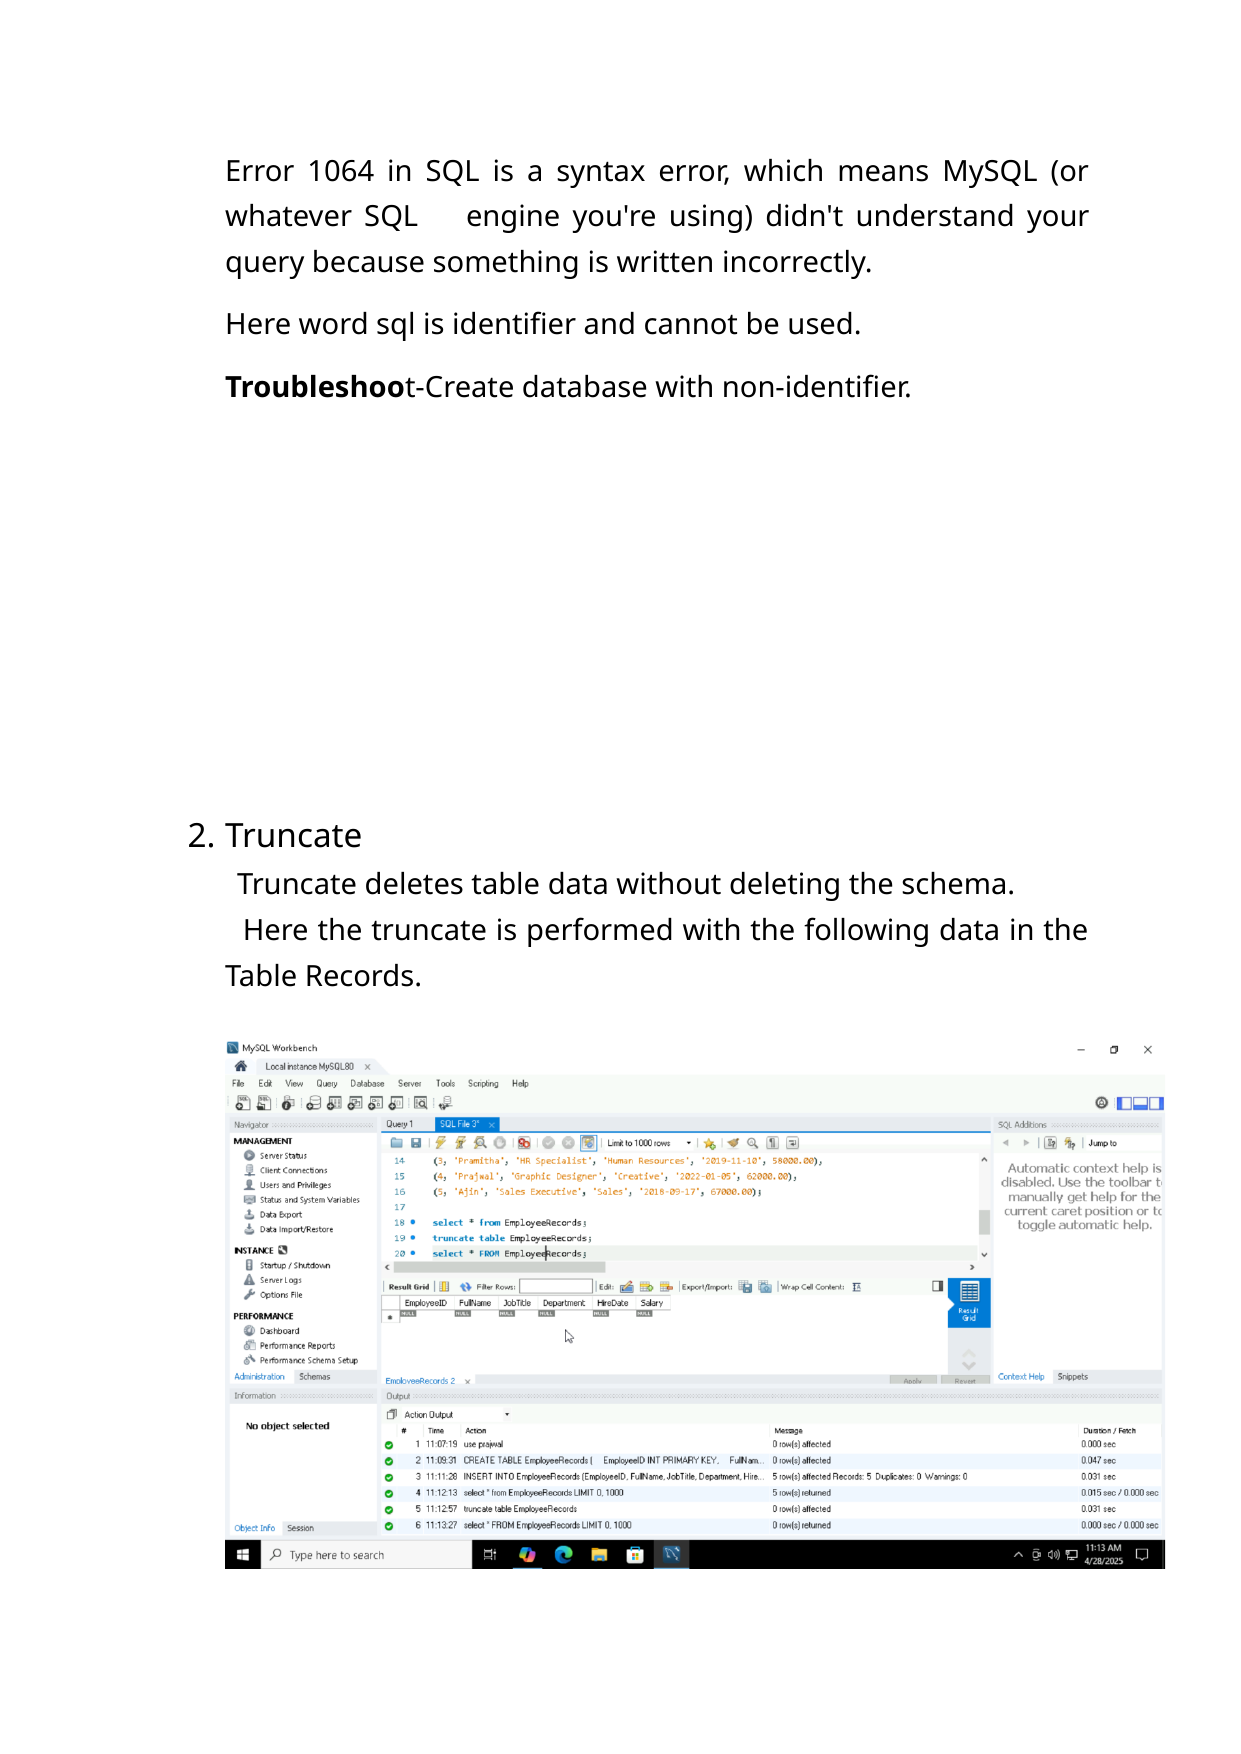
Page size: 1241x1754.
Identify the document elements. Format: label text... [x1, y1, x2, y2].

text Error 1064 in SQL is a syntax error, which means MySQL (or whatever SQL engine you're using) didn't understand your query because something is written incorrectly. [225, 150, 1090, 281]
picture [225, 1039, 1166, 1569]
text Troubleshoot-Create database with non-identifier. [225, 366, 1090, 406]
text Here word sql is identifier and cannot be used. [225, 303, 1090, 343]
list Truncate deletes table data without deleting the schema. [225, 864, 1090, 903]
list Truncate [187, 811, 1090, 857]
list Here the truncate is performed with the following data in the Table Records. [225, 909, 1090, 994]
